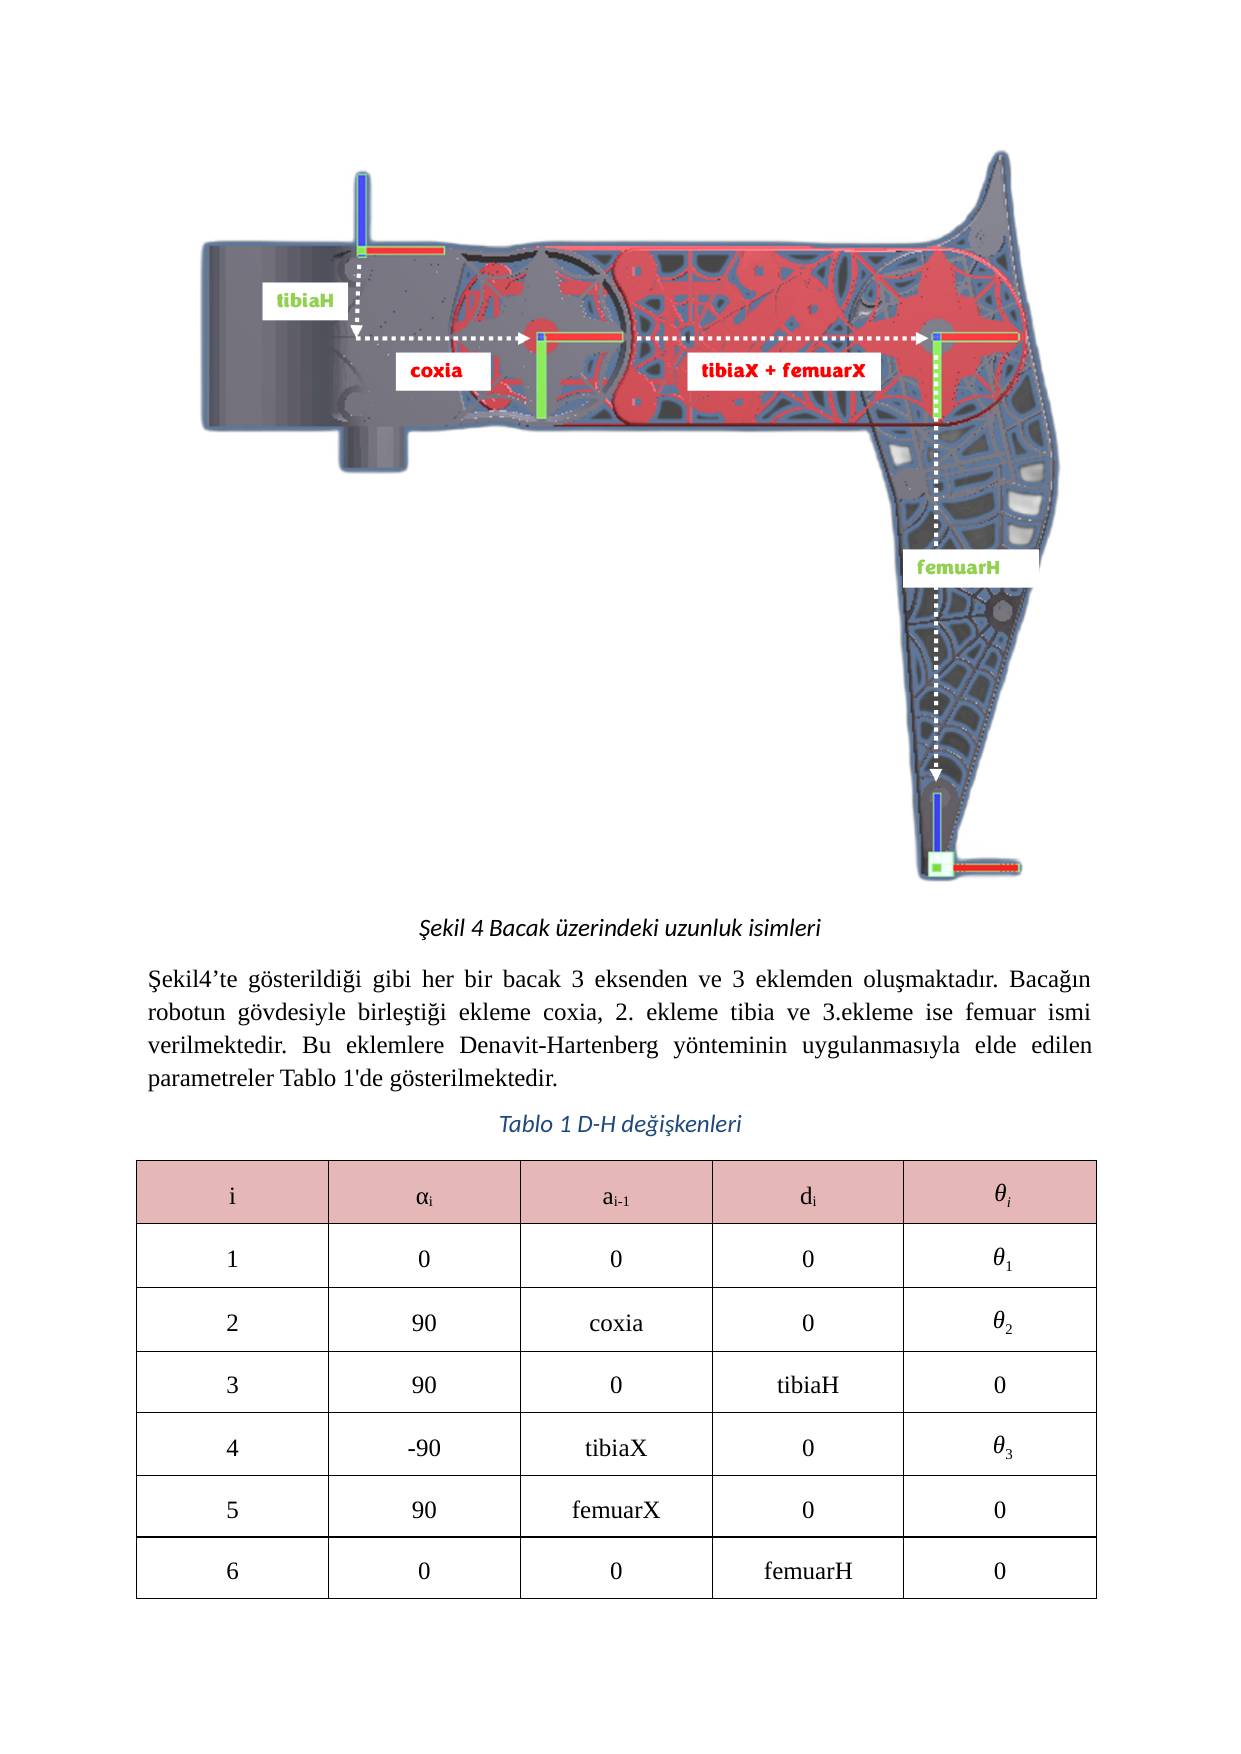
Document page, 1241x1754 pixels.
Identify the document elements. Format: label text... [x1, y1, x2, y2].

table_cell 0 [521, 1224, 712, 1287]
table_cell 1 [137, 1224, 328, 1287]
table_cell femuarH [713, 1538, 903, 1597]
text Şekil 4 Bacak üzerindeki uzunluk isimleri [148, 912, 1093, 943]
table_header αi [329, 1161, 520, 1223]
table_cell 90 [329, 1476, 520, 1536]
table_cell 0 [904, 1476, 1096, 1536]
table_cell 2 [137, 1288, 328, 1351]
table_cell 3 [137, 1352, 328, 1412]
table_cell 0 [521, 1538, 712, 1597]
table_cell tibiaH [713, 1352, 903, 1412]
table_cell 0 [713, 1413, 903, 1475]
table_cell 0 [713, 1476, 903, 1536]
table_cell 0 [329, 1538, 520, 1597]
table_cell [904, 1224, 1096, 1287]
table_cell femuarX [521, 1476, 712, 1536]
table_cell tibiaX [521, 1413, 712, 1475]
table_header ai-1 [521, 1161, 712, 1223]
table_cell -90 [329, 1413, 520, 1475]
table_header di [713, 1161, 903, 1223]
table_cell [904, 1413, 1096, 1475]
table_cell 0 [329, 1224, 520, 1287]
table_cell 0 [713, 1288, 903, 1351]
text Şekil4’te gösterildiği gibi her bir bacak 3 eksenden ve 3 eklemden oluşmaktadır. Bacağın robotun gövdesiyle birleştiği ekleme coxia, 2. ekleme tibia ve 3.ekleme ise femuar ismi verilmektedir. Bu eklemlere Denavit-Hartenberg yönteminin uygulanmasıyla elde edilen parametreler Tablo 1'de gösterilmektedir. [148, 964, 1093, 1092]
table_cell 0 [904, 1352, 1096, 1412]
table_header i [137, 1161, 328, 1223]
table_cell 0 [521, 1352, 712, 1412]
table_cell 90 [329, 1352, 520, 1412]
table_cell coxia [521, 1288, 712, 1351]
table_cell 4 [137, 1413, 328, 1475]
table_cell [904, 1288, 1096, 1351]
table_cell 90 [329, 1288, 520, 1351]
text Tablo 1 D-H değişkenleri [148, 1108, 1093, 1139]
table_cell 6 [137, 1538, 328, 1597]
table_cell 0 [904, 1538, 1096, 1597]
picture [147, 147, 1093, 888]
table_cell 0 [713, 1224, 903, 1287]
table_header [904, 1161, 1096, 1223]
table_cell 5 [137, 1476, 328, 1536]
